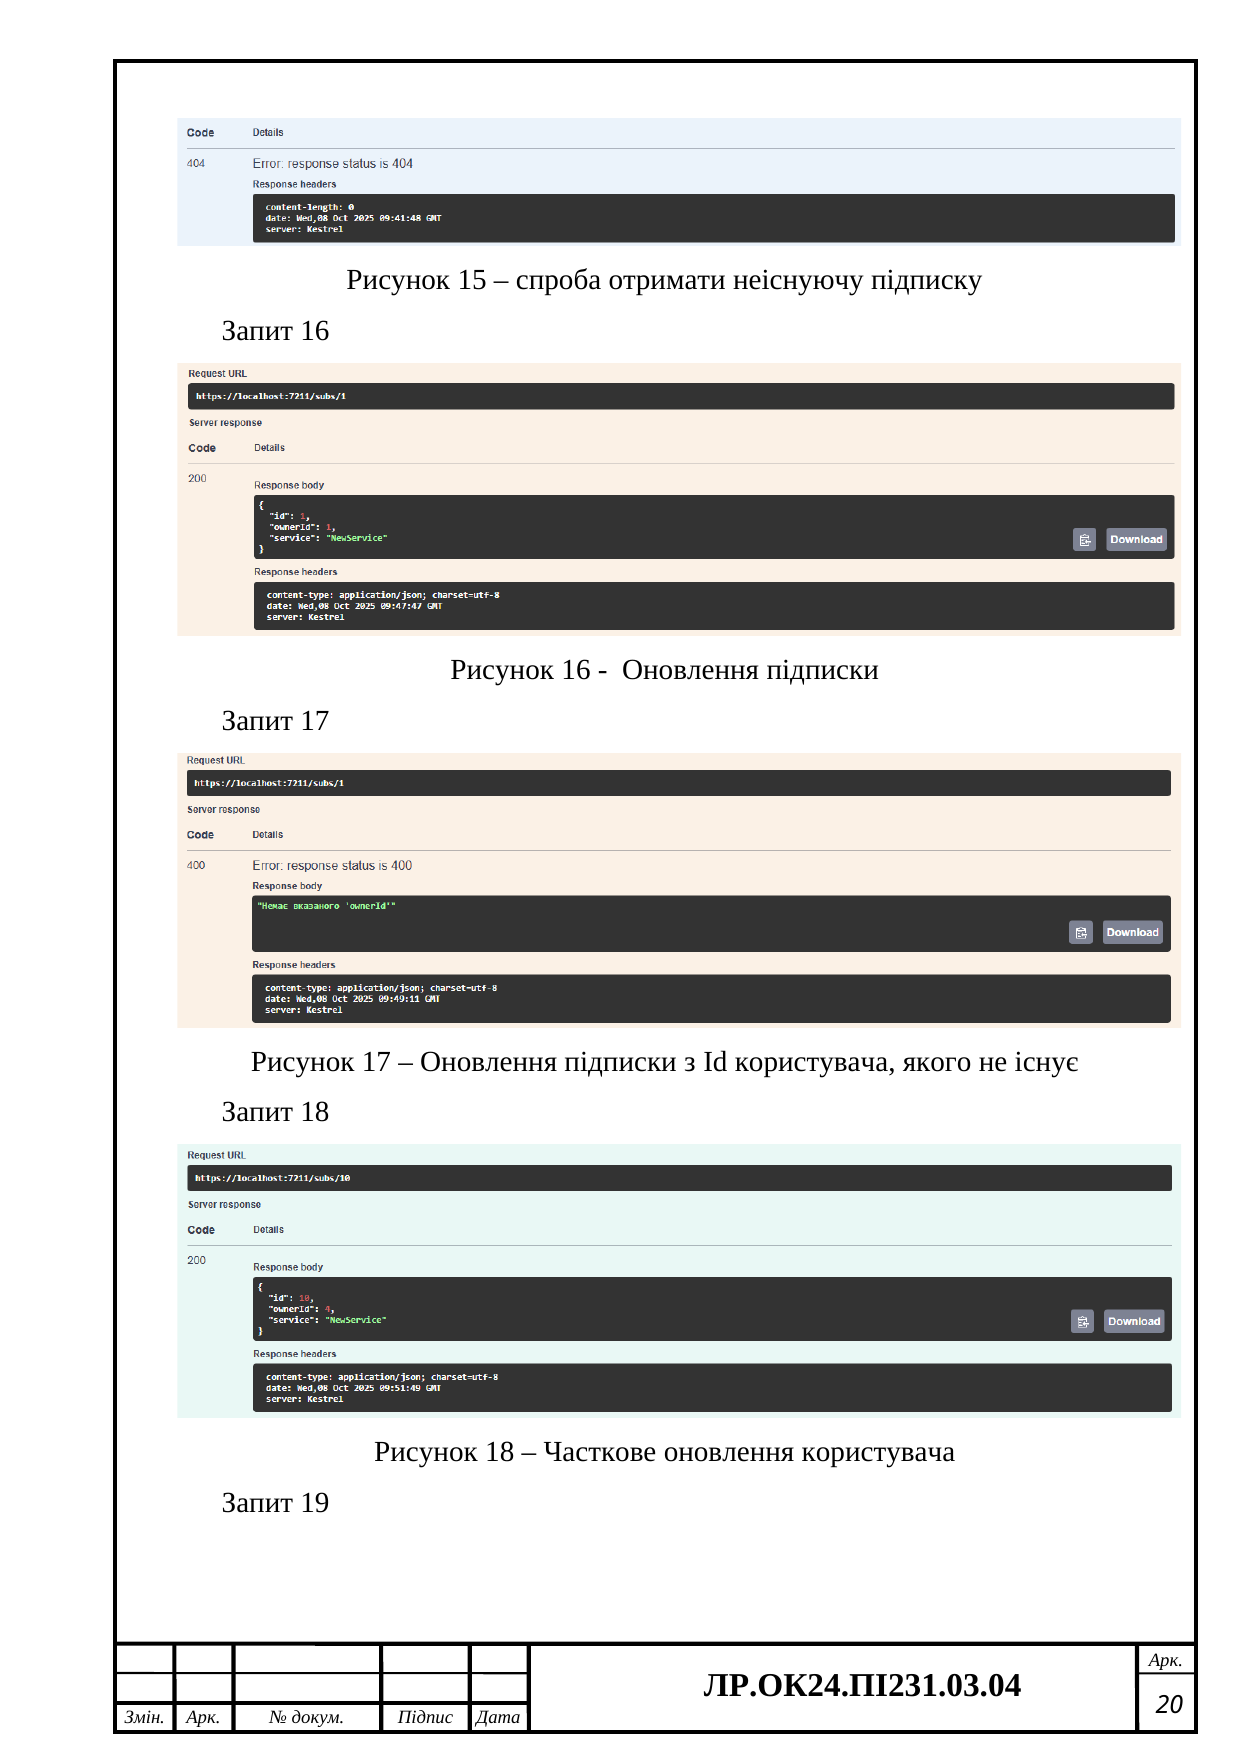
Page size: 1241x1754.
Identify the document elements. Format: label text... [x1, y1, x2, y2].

text Рисунок 18 – Часткове оновлення користувача [177, 1434, 1152, 1468]
text Запит 19 [177, 1485, 1152, 1518]
picture [177, 1144, 1182, 1418]
picture [177, 363, 1182, 636]
picture [177, 118, 1182, 246]
text Запит 16 [177, 313, 1152, 346]
text Рисунок 16 - Оновлення підписки [177, 652, 1152, 686]
text Запит 18 [177, 1094, 1152, 1128]
text Запит 17 [177, 703, 1152, 736]
picture [177, 753, 1182, 1028]
text Рисунок 17 – Оновлення підписки з Id користувача, якого не існує [177, 1044, 1152, 1078]
text Рисунок 15 – спроба отримати неіснуючу підписку [177, 262, 1152, 296]
